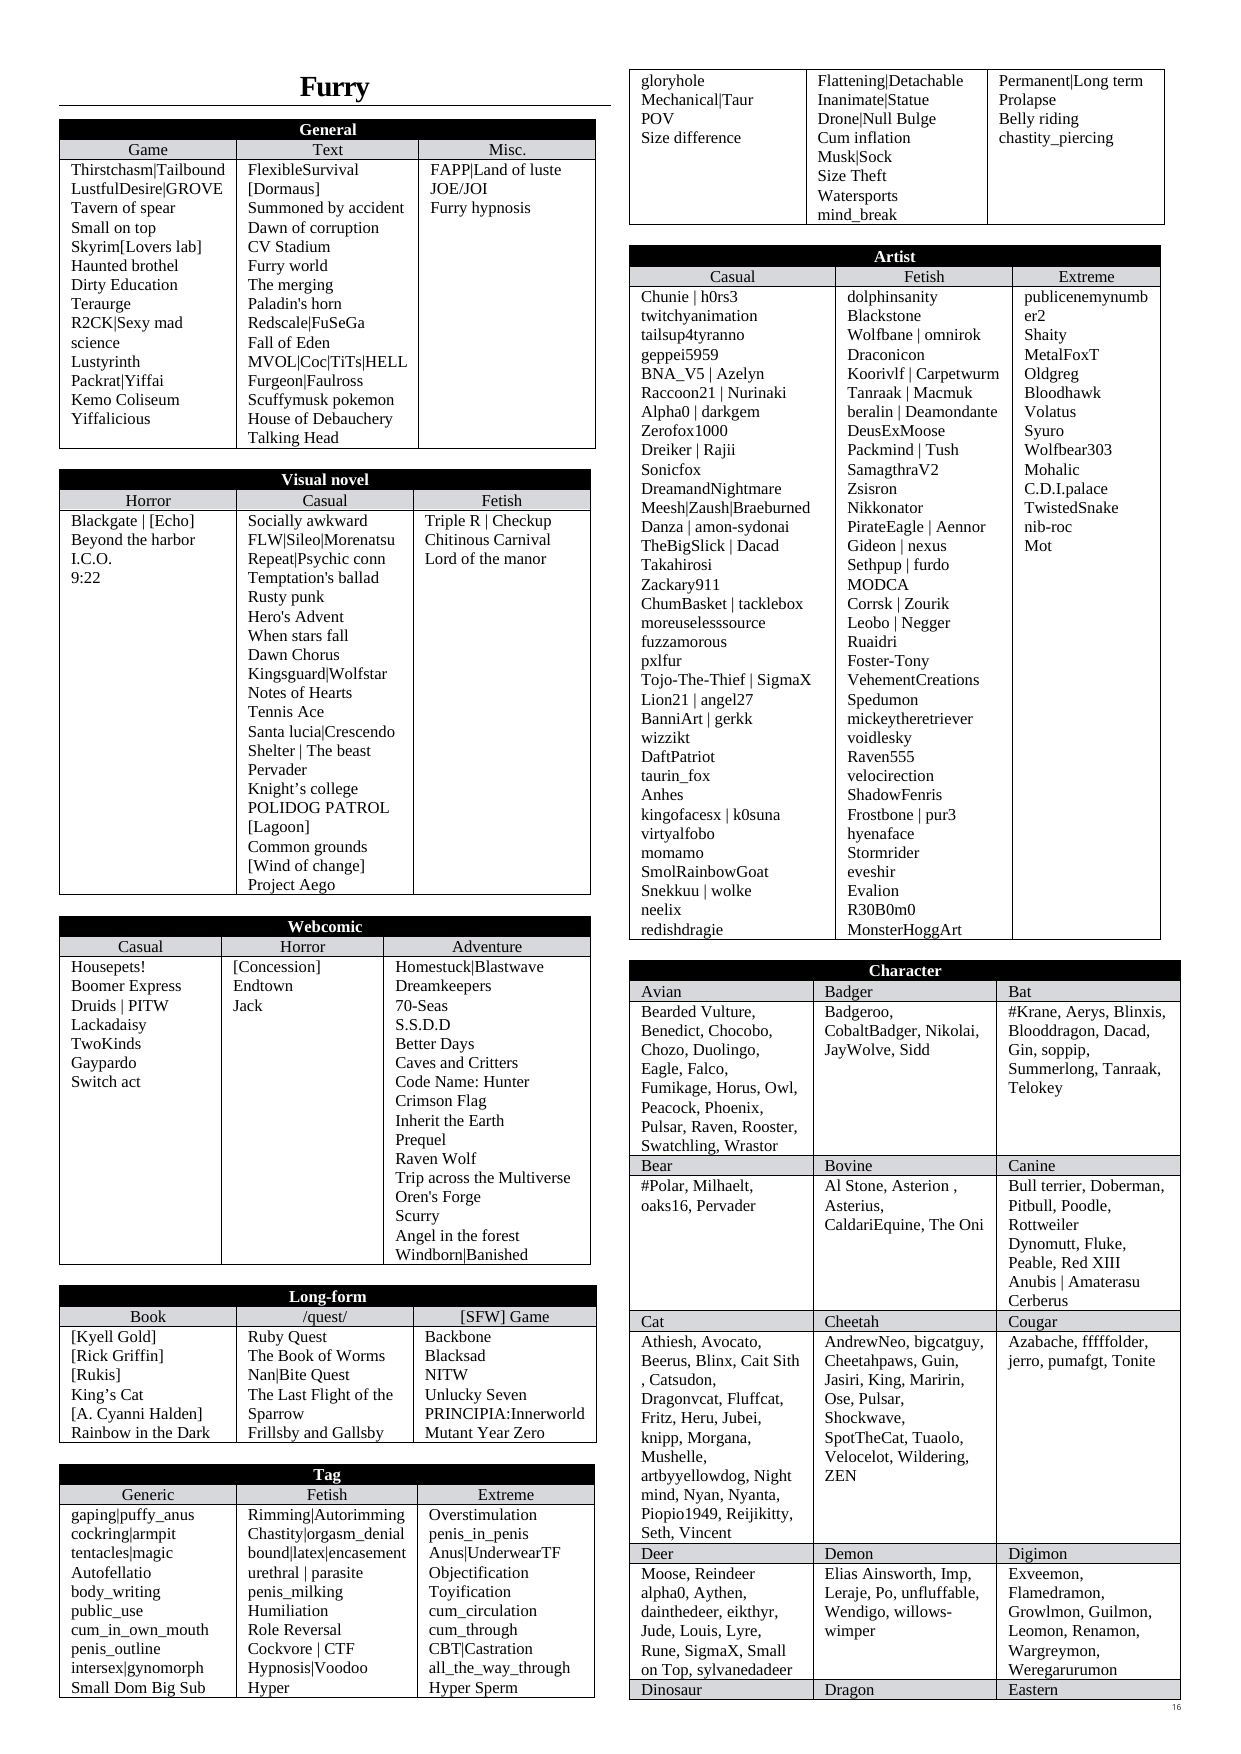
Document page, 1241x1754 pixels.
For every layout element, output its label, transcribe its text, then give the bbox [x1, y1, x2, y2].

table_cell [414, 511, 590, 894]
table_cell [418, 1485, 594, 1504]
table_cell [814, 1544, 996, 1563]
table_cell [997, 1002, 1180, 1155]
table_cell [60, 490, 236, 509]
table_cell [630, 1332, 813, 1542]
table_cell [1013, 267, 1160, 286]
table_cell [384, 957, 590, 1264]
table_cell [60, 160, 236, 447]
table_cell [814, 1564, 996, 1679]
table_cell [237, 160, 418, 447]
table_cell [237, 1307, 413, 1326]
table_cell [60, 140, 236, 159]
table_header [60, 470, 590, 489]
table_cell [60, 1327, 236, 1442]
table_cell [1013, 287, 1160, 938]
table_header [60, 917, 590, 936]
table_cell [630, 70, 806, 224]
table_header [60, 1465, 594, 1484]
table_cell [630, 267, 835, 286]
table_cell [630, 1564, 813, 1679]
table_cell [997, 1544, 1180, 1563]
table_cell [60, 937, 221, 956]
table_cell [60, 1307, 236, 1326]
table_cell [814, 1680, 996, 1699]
subtitle Furry [59, 69, 611, 105]
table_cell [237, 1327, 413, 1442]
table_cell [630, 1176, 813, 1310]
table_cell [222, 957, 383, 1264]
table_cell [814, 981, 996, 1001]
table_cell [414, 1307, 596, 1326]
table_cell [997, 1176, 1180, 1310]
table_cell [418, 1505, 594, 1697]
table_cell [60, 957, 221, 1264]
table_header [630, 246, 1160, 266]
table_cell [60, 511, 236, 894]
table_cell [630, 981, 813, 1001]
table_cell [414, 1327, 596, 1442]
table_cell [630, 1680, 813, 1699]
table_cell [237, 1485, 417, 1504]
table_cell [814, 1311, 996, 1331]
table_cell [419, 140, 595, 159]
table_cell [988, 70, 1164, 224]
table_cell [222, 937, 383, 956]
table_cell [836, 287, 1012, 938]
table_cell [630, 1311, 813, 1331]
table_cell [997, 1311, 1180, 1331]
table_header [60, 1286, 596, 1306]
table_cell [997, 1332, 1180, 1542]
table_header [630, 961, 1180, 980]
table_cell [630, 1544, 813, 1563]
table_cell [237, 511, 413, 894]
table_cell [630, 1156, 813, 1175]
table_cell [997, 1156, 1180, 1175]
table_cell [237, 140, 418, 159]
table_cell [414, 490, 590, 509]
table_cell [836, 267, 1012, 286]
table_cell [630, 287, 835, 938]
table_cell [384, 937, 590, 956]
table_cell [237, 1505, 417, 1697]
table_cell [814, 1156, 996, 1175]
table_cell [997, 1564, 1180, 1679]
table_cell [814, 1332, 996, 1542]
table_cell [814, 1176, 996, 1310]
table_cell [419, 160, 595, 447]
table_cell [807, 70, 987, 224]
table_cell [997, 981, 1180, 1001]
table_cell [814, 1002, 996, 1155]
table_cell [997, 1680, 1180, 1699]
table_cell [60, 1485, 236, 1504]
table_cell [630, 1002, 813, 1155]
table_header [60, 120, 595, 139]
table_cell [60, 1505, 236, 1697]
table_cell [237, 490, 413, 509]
